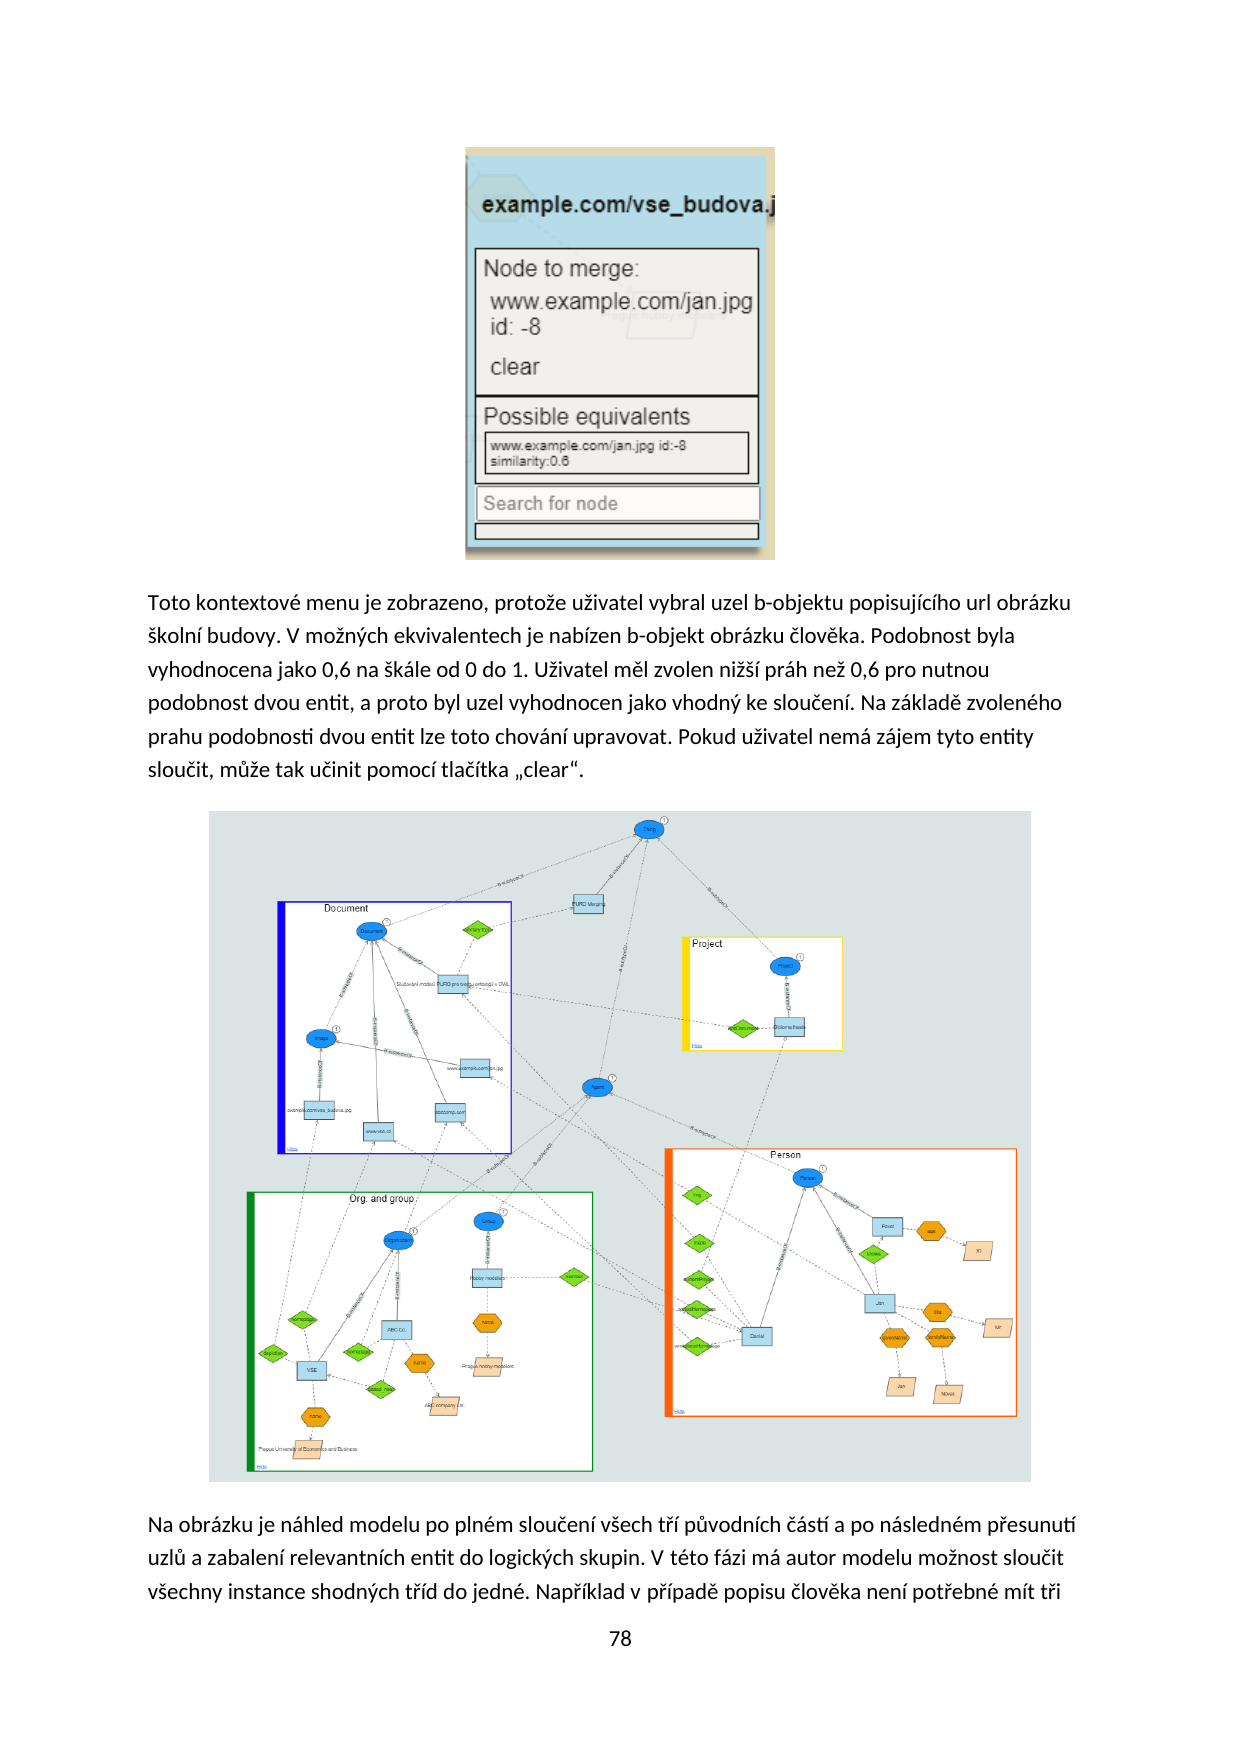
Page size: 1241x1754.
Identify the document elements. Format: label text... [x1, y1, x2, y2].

text Toto kontextové menu je zobrazeno, protože uživatel vybral uzel b-objektu popisujícího url obrázku školní budovy. V možných ekvivalentech je nabízen b-objekt obrázku člověka. Podobnost byla vyhodnocena jako 0,6 na škále od 0 do 1. Uživatel měl zvolen nižší práh než 0,6 pro nutnou podobnost dvou entit, a proto byl uzel vyhodnocen jako vhodný ke sloučení. Na základě zvoleného prahu podobnosti dvou entit lze toto chování upravovat. Pokud uživatel nemá zájem tyto entity sloučit, může tak učinit pomocí tlačítka „clear“. [148, 588, 1093, 783]
picture [209, 811, 1032, 1482]
picture [465, 147, 775, 560]
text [148, 1510, 1093, 1605]
